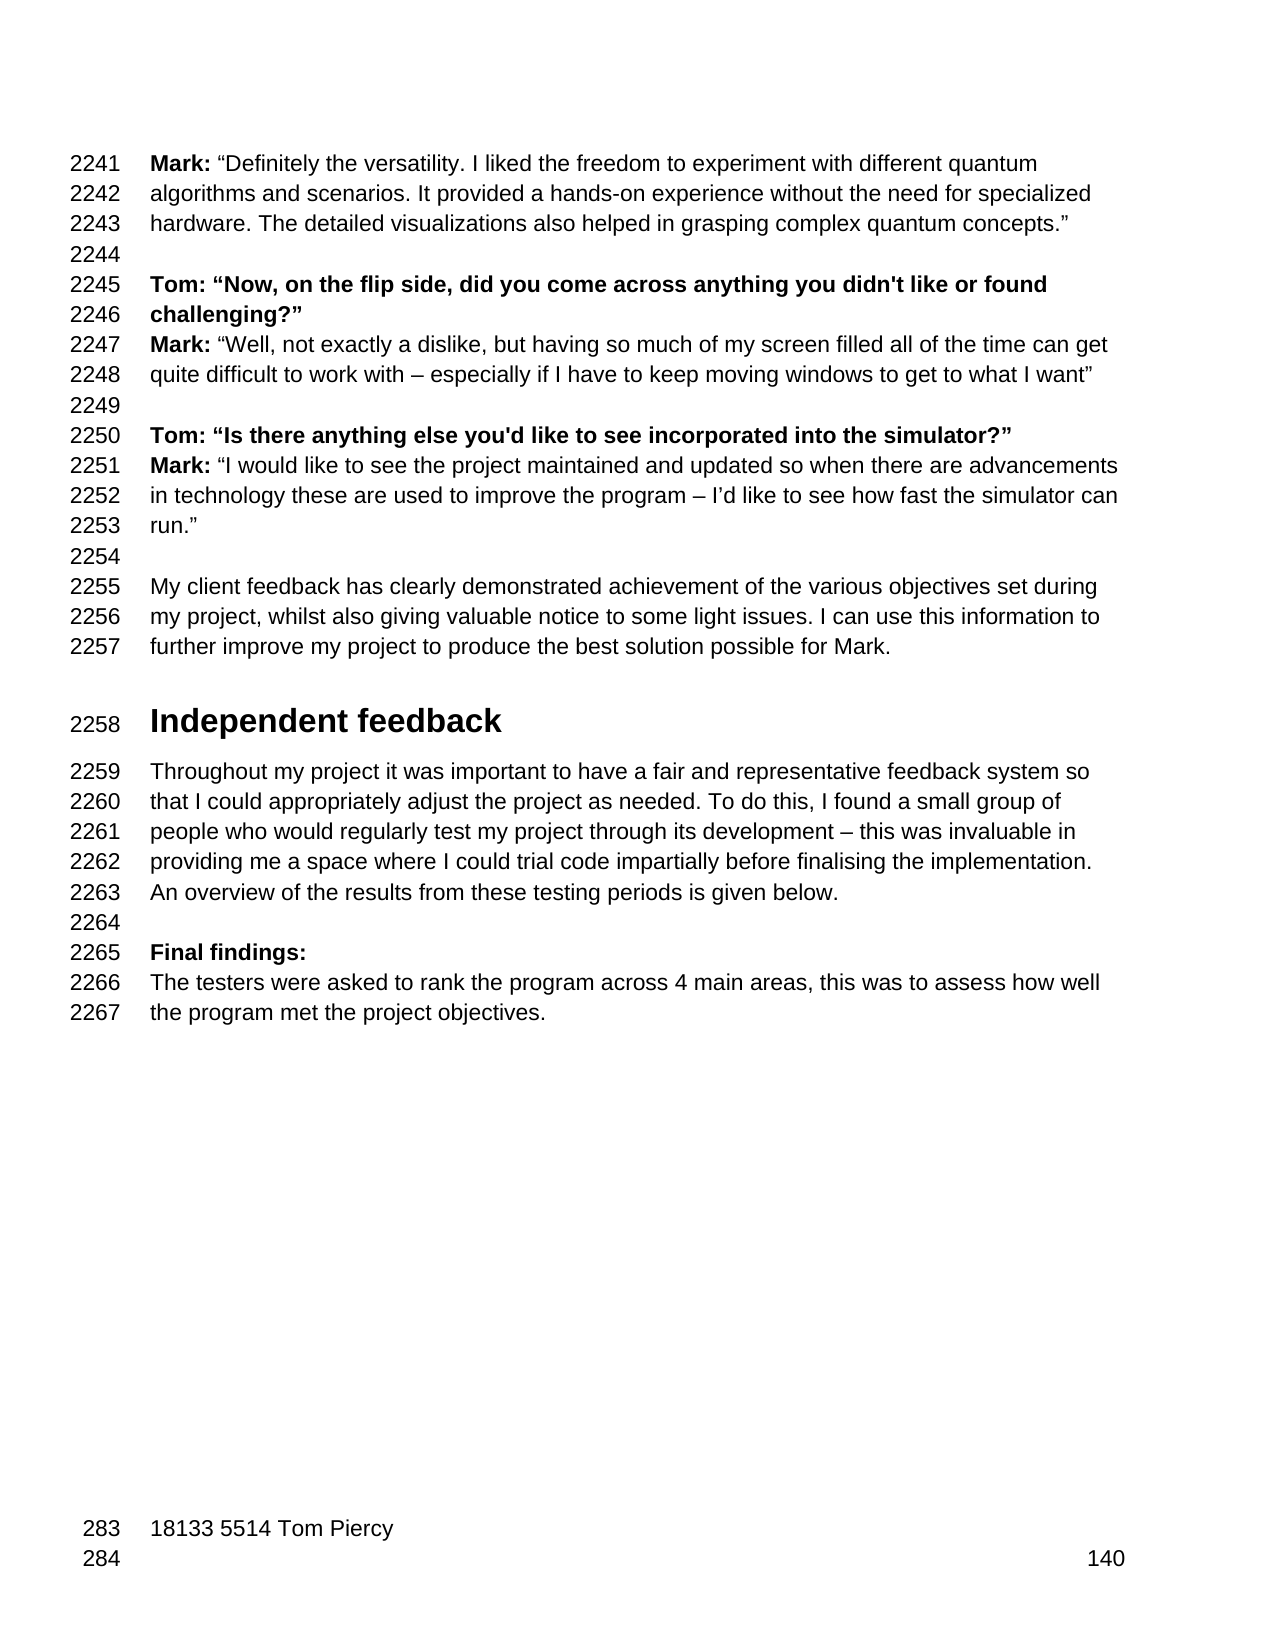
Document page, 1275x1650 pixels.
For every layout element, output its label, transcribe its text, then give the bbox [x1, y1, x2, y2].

text The testers were asked to rank the program across 4 main areas, this was to assess how well the program met the project objectives. [150, 969, 1125, 1026]
text Mark: “Definitely the versatility. I liked the freedom to experiment with different quantum algorithms and scenarios. It provided a hands-on experience without the need for specialized hardware. The detailed visualizations also helped in grasping complex quantum concepts.” [150, 150, 1125, 237]
text My client feedback has clearly demonstrated achievement of the various objectives set during my project, whilst also giving valuable notice to some light issues. I can use this information to further improve my project to produce the best solution possible for Mark. [150, 573, 1125, 660]
text Throughout my project it was important to have a fair and representative feedback system so that I could appropriately adjust the project as needed. To do this, I found a small group of people who would regularly test my project through its development – this was invaluable in providing me a space where I could trial code impartially before finalising the implementation. An overview of the results from these testing periods is given below. [150, 758, 1125, 905]
text Final findings: [150, 939, 1125, 965]
subtitle Independent feedback [150, 701, 1125, 739]
text Mark: “I would like to see the project maintained and updated so when there are advancements in technology these are used to improve the program – I’d like to see how fast the simulator can run.” [150, 452, 1125, 539]
text Tom: “Is there anything else you'd like to see incorporated into the simulator?” [150, 422, 1125, 448]
text Tom: “Now, on the flip side, did you come across anything you didn't like or found challenging?” [150, 271, 1125, 327]
text Mark: “Well, not exactly a dislike, but having so much of my screen filled all of the time can get quite difficult to work with – especially if I have to keep moving windows to get to what I want” [150, 331, 1125, 388]
